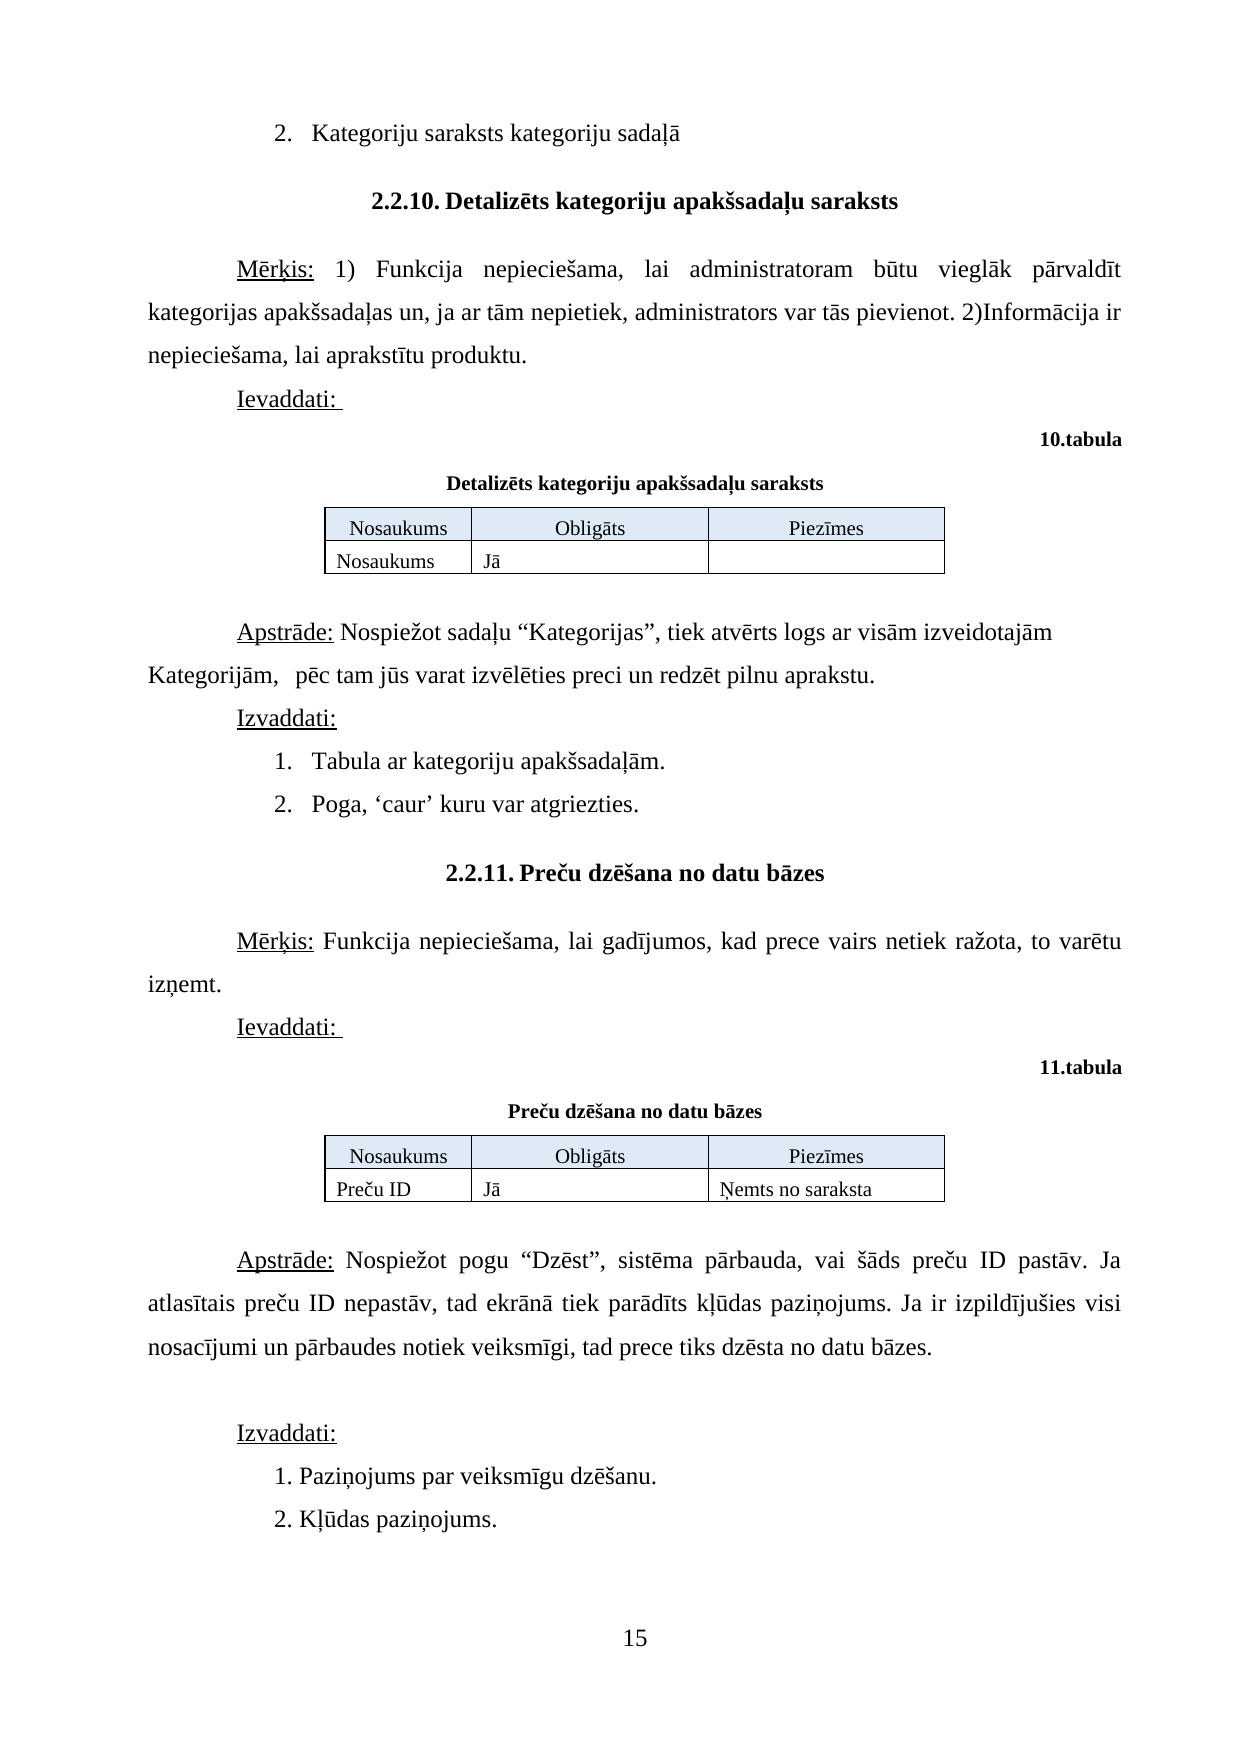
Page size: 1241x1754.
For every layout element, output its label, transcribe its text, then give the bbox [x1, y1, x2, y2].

table_header Piezīmes [709, 1136, 944, 1168]
text Mērķis: 1) Funkcija nepieciešama, lai administratoram būtu vieglāk pārvaldīt kategorijas apakšsadaļas un, ja ar tām nepietiek, administrators var tās pievienot. 2)Informācija ir nepieciešama, lai aprakstītu produktu. [148, 254, 1122, 369]
table_header Piezīmes [709, 508, 944, 540]
table_header Nosaukums [326, 508, 471, 540]
list Tabula ar kategoriju apakšsadaļām. [274, 746, 1122, 775]
table_cell Ņemts no saraksta [709, 1169, 944, 1201]
text 10.tabula [148, 427, 1122, 451]
text Ievaddati: [148, 384, 1122, 412]
text Apstrāde: Nospiežot sadaļu “Kategorijas”, tiek atvērts logs ar visām izveidotajām [221, 617, 1122, 646]
subtitle Preču dzēšana no datu bāzes [148, 858, 1122, 886]
table_header Obligāts [472, 508, 708, 540]
subtitle Detalizēts kategoriju apakšsadaļu saraksts [148, 186, 1122, 215]
list Preču dzēšana no datu bāzes [148, 1099, 1122, 1123]
table_cell Jā [472, 1169, 708, 1201]
text Mērķis: Funkcija nepieciešama, lai gadījumos, kad prece vairs netiek ražota, to varētu izņemt. [148, 926, 1122, 998]
text Apstrāde: Nospiežot pogu “Dzēst”, sistēma pārbauda, vai šāds preču ID pastāv. Ja atlasītais preču ID nepastāv, tad ekrānā tiek parādīts kļūdas paziņojums. Ja ir izpildījušies visi nosacījumi un pārbaudes notiek veiksmīgi, tad prece tiks dzēsta no datu bāzes. [148, 1245, 1122, 1360]
text 11.tabula [148, 1055, 1122, 1079]
table_cell Nosaukums [326, 541, 471, 573]
text Ievaddati: [148, 1012, 1122, 1041]
table_header Obligāts [472, 1136, 708, 1168]
list Poga, ‘caur’ kuru var atgriezties. [274, 789, 1122, 818]
text Izvaddati: [148, 1418, 1122, 1447]
table_cell Jā [472, 541, 708, 573]
text 1. Paziņojums par veiksmīgu dzēšanu. [274, 1461, 1122, 1490]
table_cell Preču ID [326, 1169, 471, 1201]
text Izvaddati: [221, 703, 1122, 732]
text Kategorijām, pēc tam jūs varat izvēlēties preci un redzēt pilnu aprakstu. [148, 660, 1122, 689]
table_header Nosaukums [326, 1136, 471, 1168]
list Detalizēts kategoriju apakšsadaļu saraksts [148, 471, 1122, 495]
list Kategoriju saraksts kategoriju sadaļā [274, 118, 1122, 147]
table_cell [709, 541, 944, 573]
text 2. Kļūdas paziņojums. [274, 1504, 1122, 1533]
